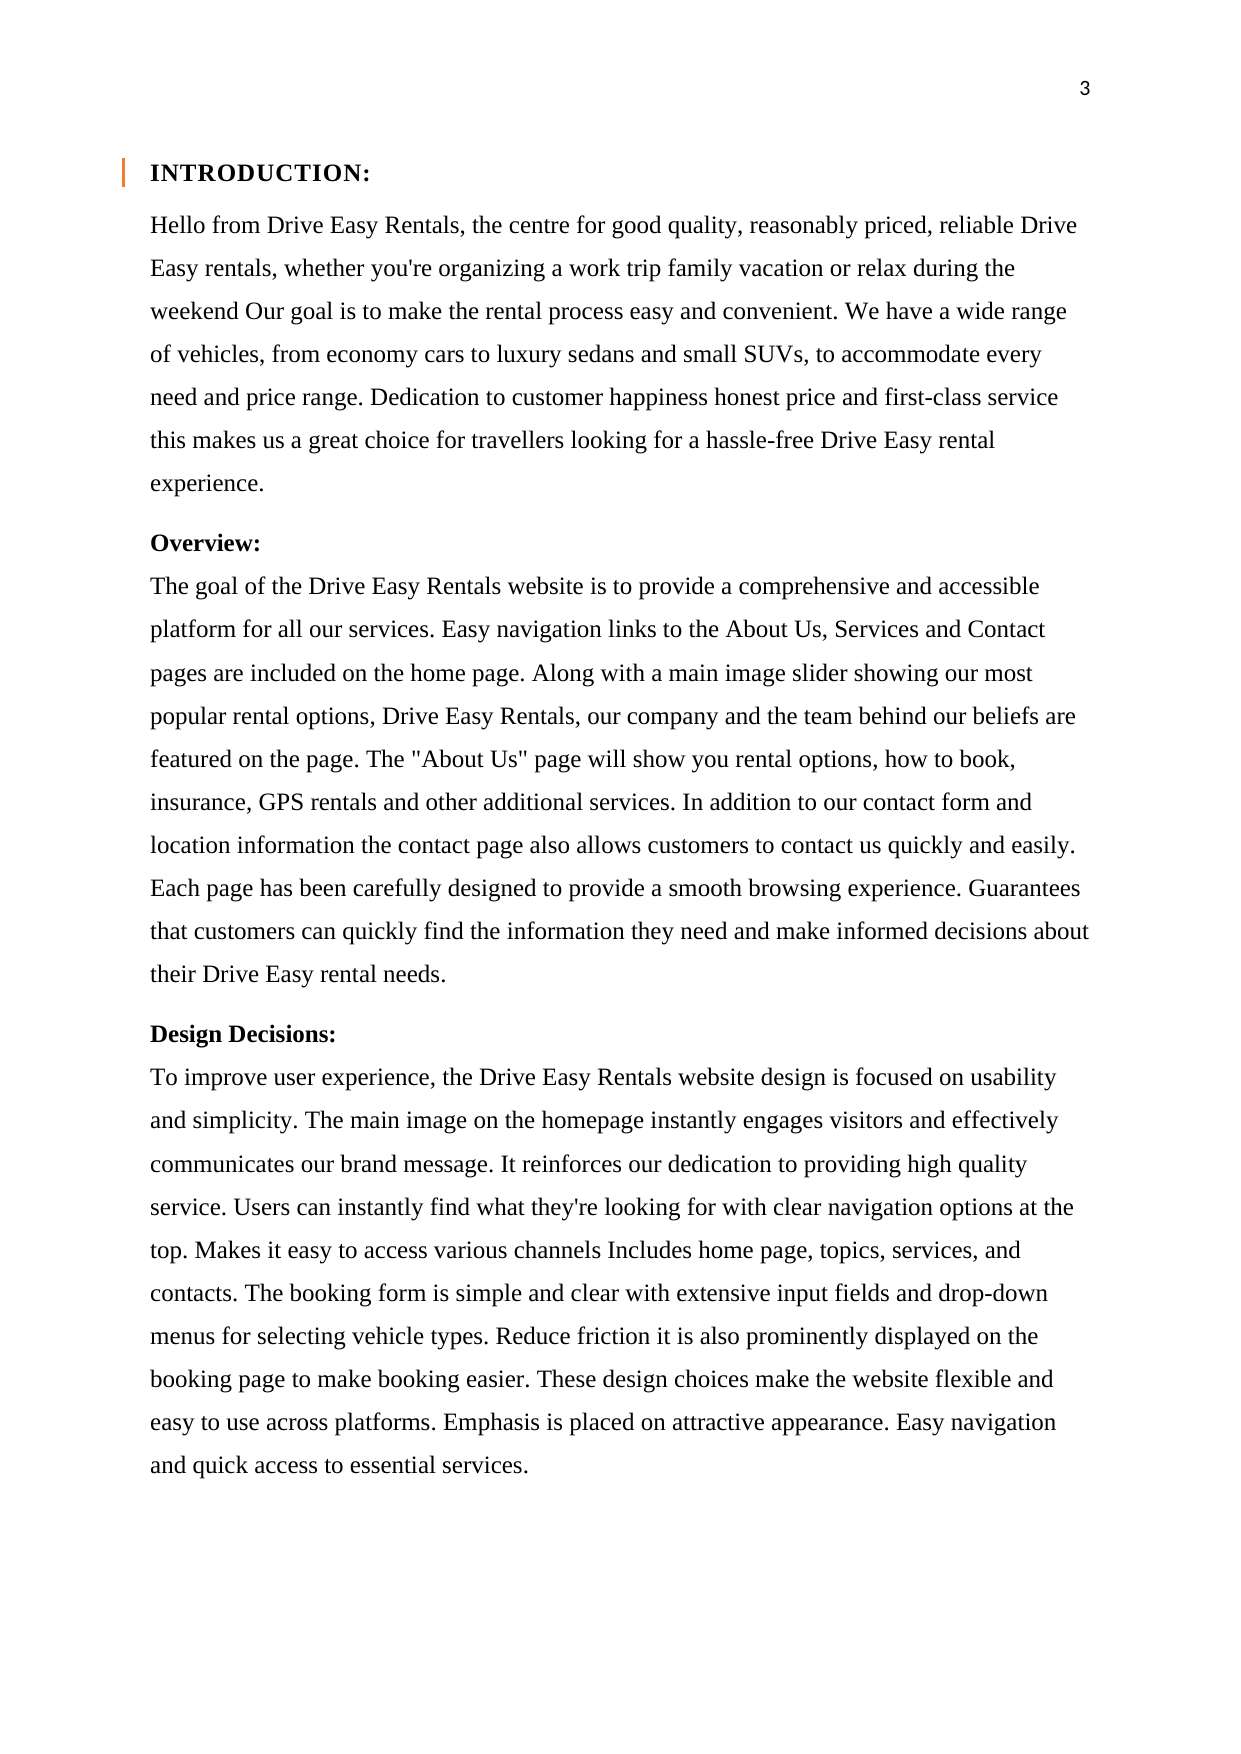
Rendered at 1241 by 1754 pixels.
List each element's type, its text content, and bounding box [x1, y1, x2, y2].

subtitle Introduction: [125, 158, 1090, 187]
subtitle Overview: [150, 528, 1090, 557]
text The goal of the Drive Easy Rentals website is to provide a comprehensive and accessible platform for all our services. Easy navigation links to the About Us, Services and Contact pages are included on the home page. Along with a main image slider showing our most popular rental options, Drive Easy Rentals, our company and the team behind our beliefs are featured on the page. The "About Us" page will show you rental options, how to book, insurance, GPS rentals and other additional services. In addition to our contact form and location information the contact page also allows customers to contact us quickly and easily. Each page has been carefully designed to provide a smooth browsing experience. Guarantees that customers can quickly find the information they need and make informed decisions about their Drive Easy rental needs. [150, 571, 1090, 988]
subtitle Design Decisions: [150, 1019, 1090, 1048]
text Hello from Drive Easy Rentals, the centre for good quality, reasonably priced, reliable Drive Easy rentals, whether you're organizing a work trip family vacation or relax during the weekend Our goal is to make the rental process easy and convenient. We have a wide range of vehicles, from economy cars to luxury sedans and small SUVs, to accommodate every need and price range. Dedication to customer happiness honest price and first-class service this makes us a great choice for travellers looking for a hassle-free Drive Easy rental experience. [150, 210, 1090, 497]
text To improve user experience, the Drive Easy Rentals website design is focused on usability and simplicity. The main image on the homepage instantly engages visitors and effectively communicates our brand message. It reinforces our dedication to providing high quality service. Users can instantly find what they're looking for with clear navigation options at the top. Makes it easy to access various channels Includes home page, topics, services, and contacts. The booking form is simple and clear with extensive input fields and drop-down menus for selecting vehicle types. Reduce friction it is also prominently displayed on the booking page to make booking easier. These design choices make the website flexible and easy to use across platforms. Emphasis is placed on attractive appearance. Easy navigation and quick access to essential services. [150, 1062, 1090, 1479]
